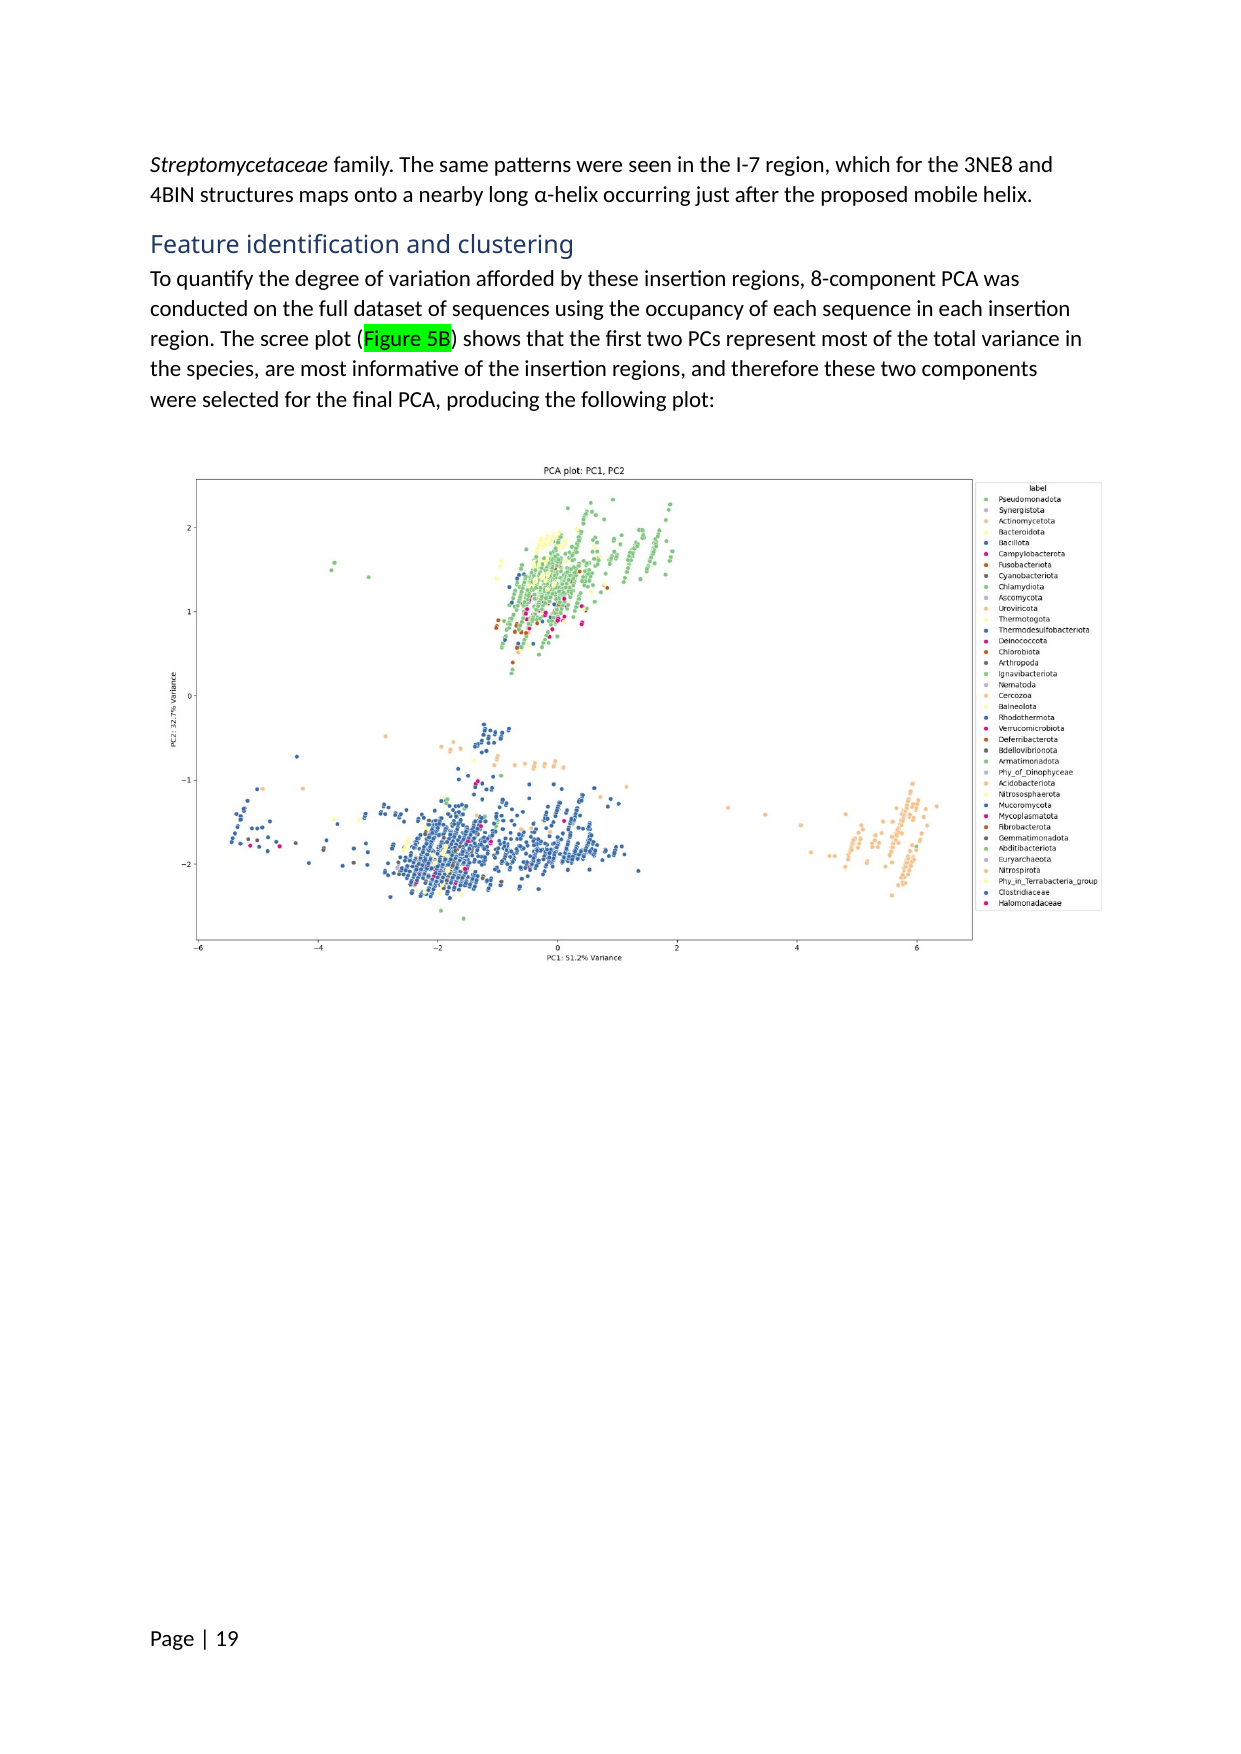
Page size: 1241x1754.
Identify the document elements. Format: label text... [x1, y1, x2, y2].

text To quantify the degree of variation afforded by these insertion regions, 8-component PCA was conducted on the full dataset of sequences using the occupancy of each sequence in each insertion region. The scree plot (Figure 5B) shows that the first two PCs represent most of the total variance in the species, are most informative of the insertion regions, and therefore these two components were selected for the final PCA, producing the following plot: [150, 264, 1090, 413]
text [150, 150, 1090, 208]
picture [150, 444, 1116, 972]
subtitle Feature identification and clustering [150, 227, 1090, 261]
